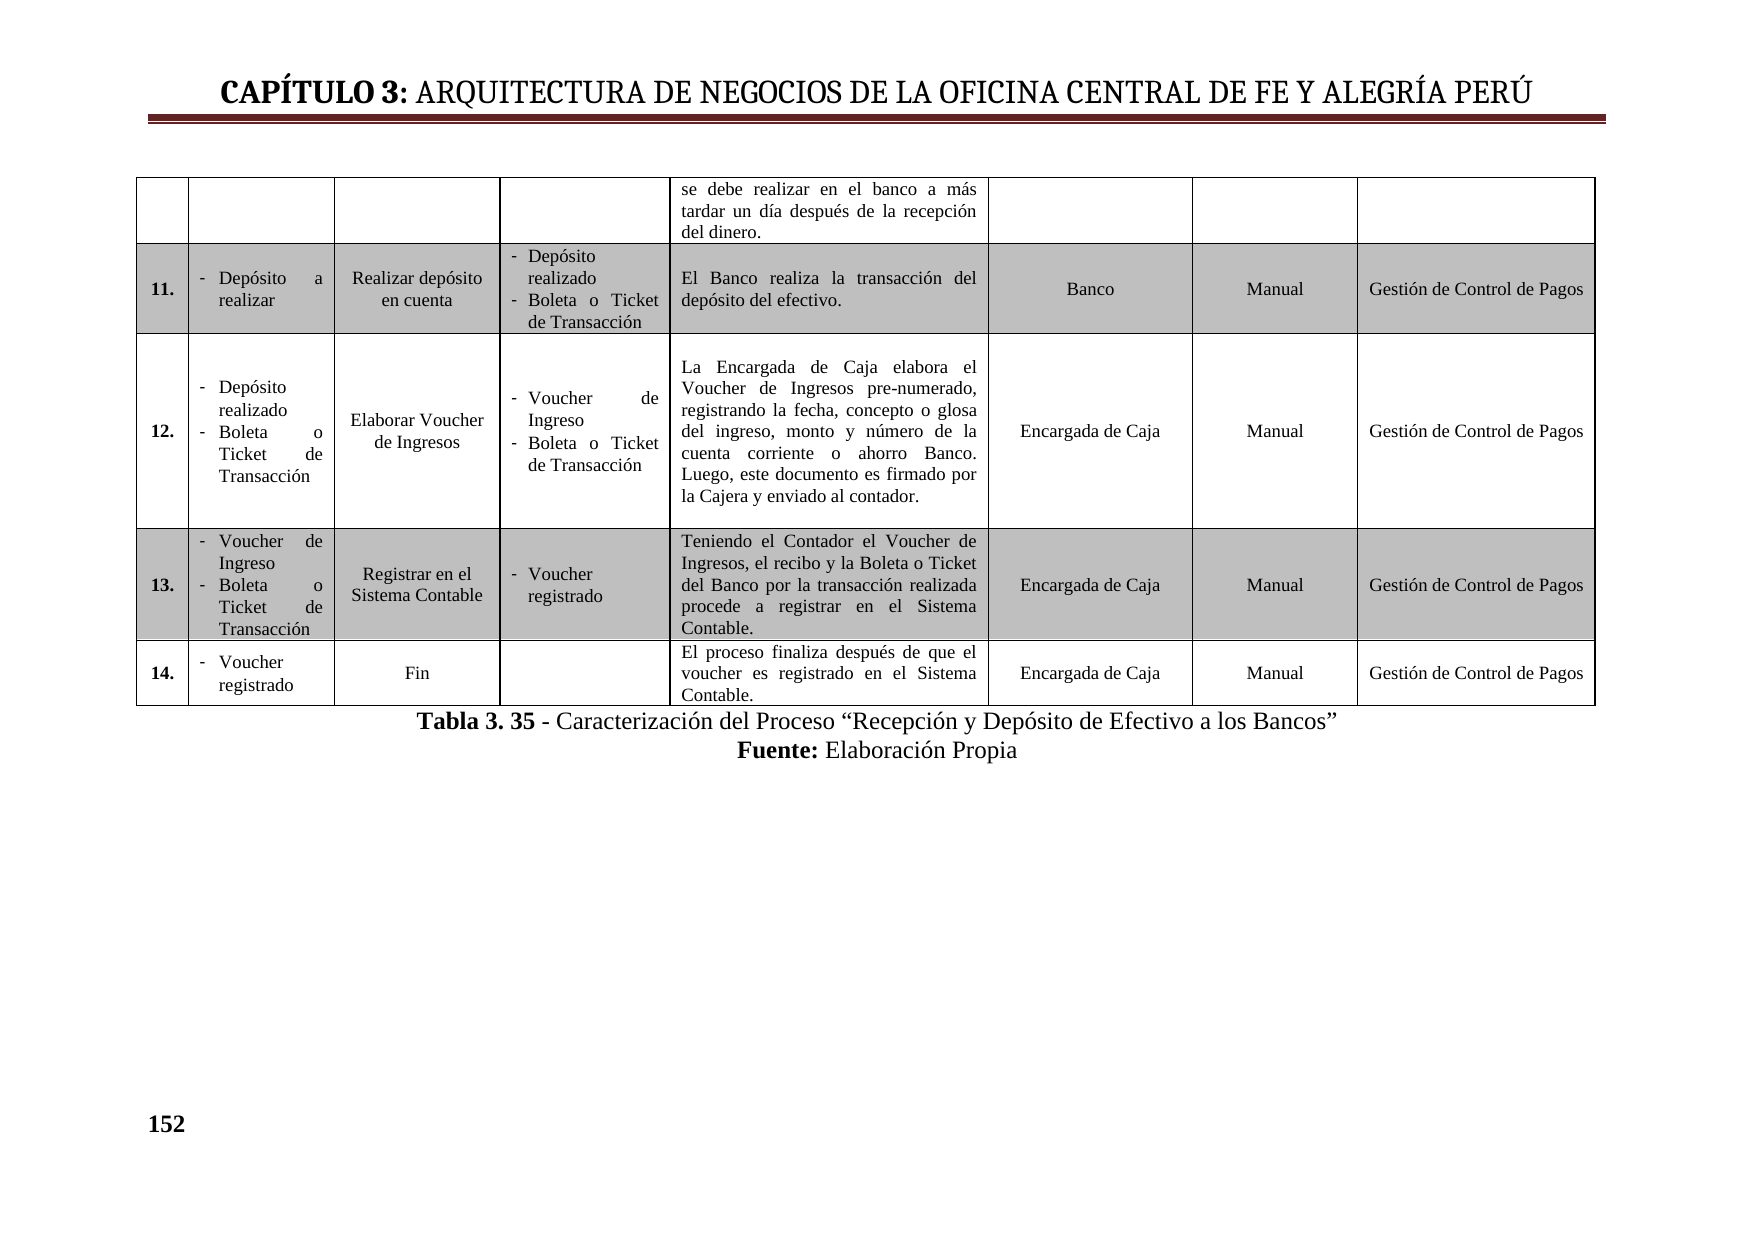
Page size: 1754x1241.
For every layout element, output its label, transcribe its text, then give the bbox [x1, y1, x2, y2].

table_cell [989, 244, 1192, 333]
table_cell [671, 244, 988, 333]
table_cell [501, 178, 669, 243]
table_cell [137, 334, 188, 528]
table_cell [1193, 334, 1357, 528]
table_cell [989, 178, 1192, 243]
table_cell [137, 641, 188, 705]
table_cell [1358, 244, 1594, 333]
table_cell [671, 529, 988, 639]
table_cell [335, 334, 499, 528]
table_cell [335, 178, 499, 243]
text Fuente: Elaboración Propia [148, 735, 1606, 764]
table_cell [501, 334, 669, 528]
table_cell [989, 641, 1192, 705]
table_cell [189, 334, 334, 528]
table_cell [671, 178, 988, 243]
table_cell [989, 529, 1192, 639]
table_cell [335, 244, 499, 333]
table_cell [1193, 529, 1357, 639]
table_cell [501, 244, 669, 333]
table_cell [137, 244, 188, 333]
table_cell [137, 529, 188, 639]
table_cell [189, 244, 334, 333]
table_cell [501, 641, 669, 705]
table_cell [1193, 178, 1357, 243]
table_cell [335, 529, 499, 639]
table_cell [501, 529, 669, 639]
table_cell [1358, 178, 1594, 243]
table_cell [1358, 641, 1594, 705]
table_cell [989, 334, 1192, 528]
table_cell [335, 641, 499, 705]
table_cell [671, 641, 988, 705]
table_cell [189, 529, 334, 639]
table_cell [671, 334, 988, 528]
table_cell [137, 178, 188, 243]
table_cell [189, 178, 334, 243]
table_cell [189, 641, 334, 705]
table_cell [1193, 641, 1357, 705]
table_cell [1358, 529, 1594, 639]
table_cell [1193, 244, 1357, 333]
text Tabla 3. 35 - Caracterización del Proceso “Recepción y Depósito de Efectivo a los Bancos” [148, 706, 1606, 735]
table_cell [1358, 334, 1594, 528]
